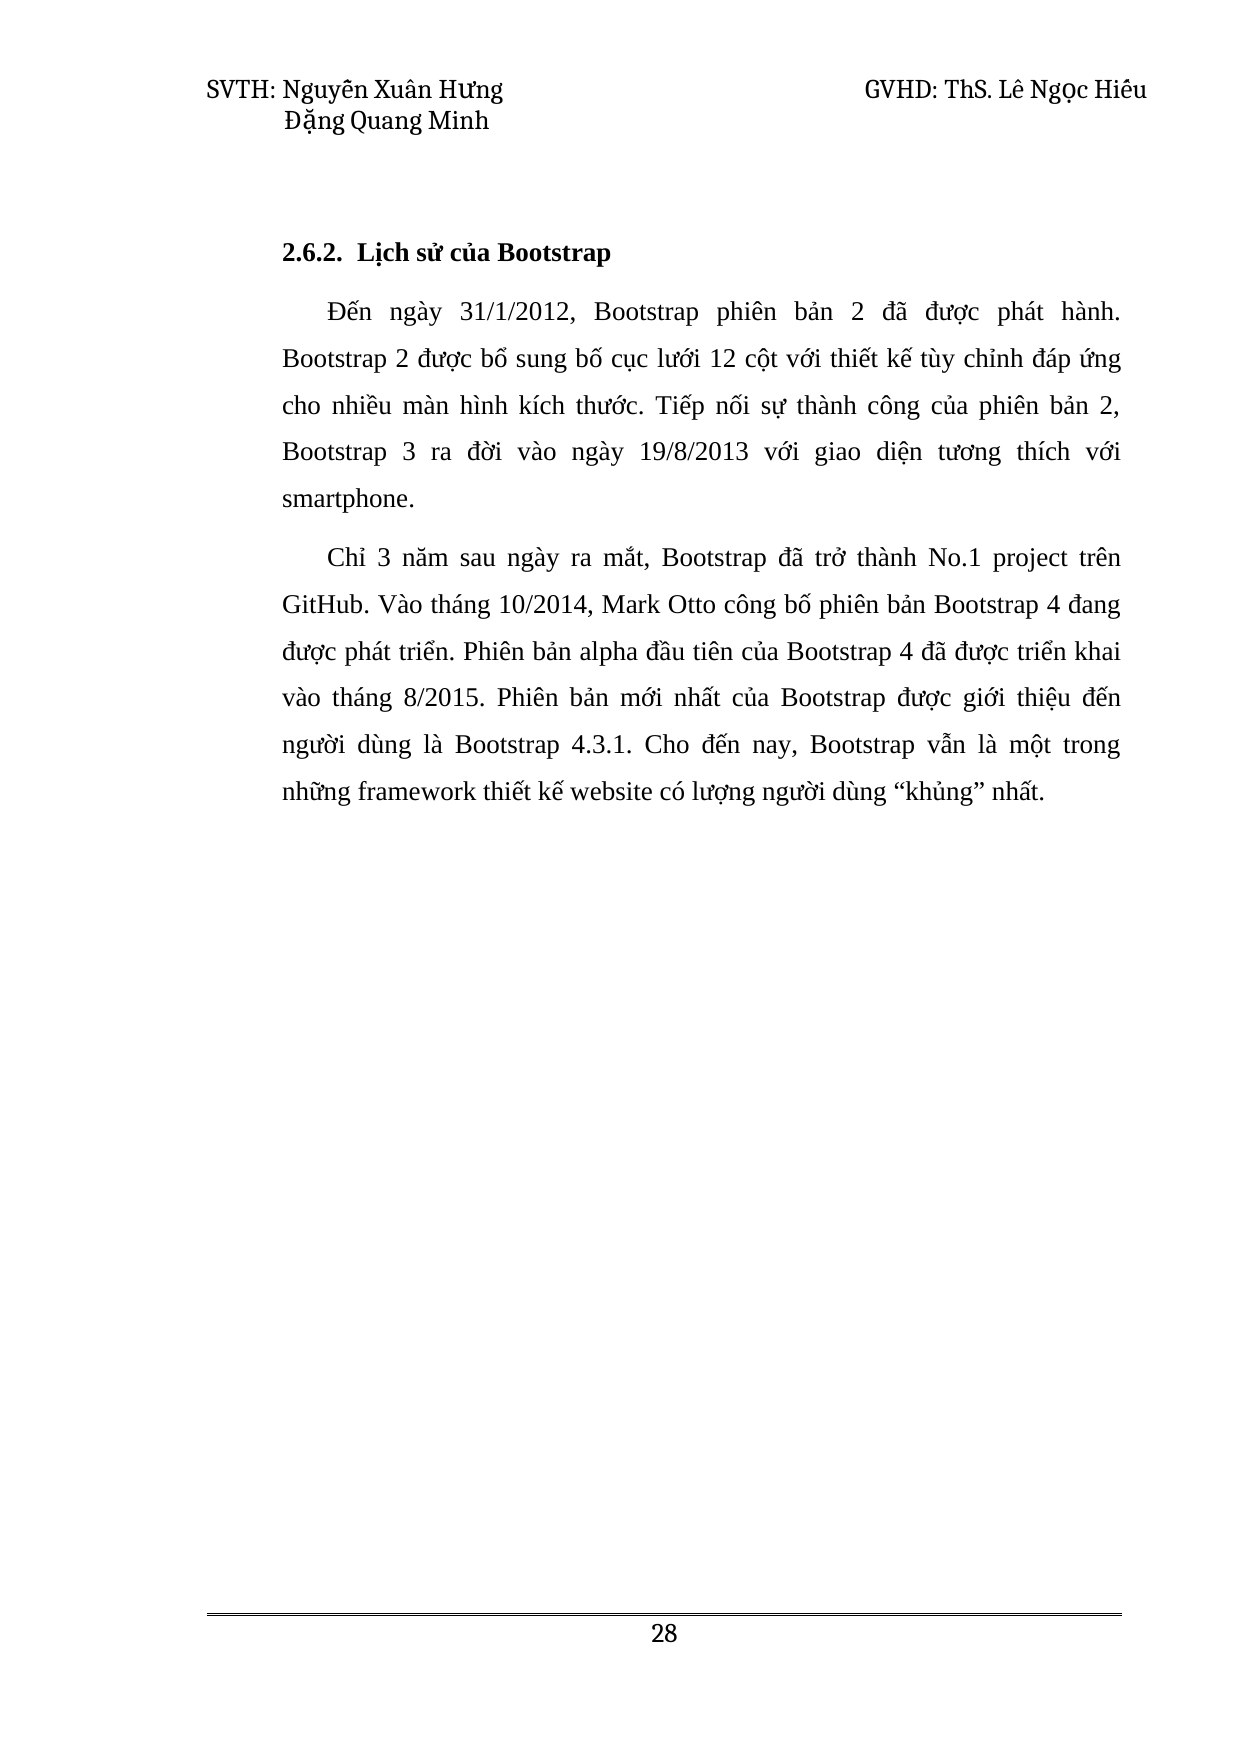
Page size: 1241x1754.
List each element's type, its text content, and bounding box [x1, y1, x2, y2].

text Chỉ 3 năm sau ngày ra mắt, Bootstrap đã trở thành No.1 project trên GitHub. Vào tháng 10/2014, Mark Otto công bố phiên bản Bootstrap 4 đang được phát triển. Phiên bản alpha đầu tiên của Bootstrap 4 đã được triển khai vào tháng 8/2015. Phiên bản mới nhất của Bootstrap được giới thiệu đến người dùng là Bootstrap 4.3.1. Cho đến nay, Bootstrap vẫn là một trong những framework thiết kế website có lượng người dùng “khủng” nhất. [282, 541, 1122, 806]
subtitle Lịch sử của Bootstrap [282, 236, 1122, 267]
text Đến ngày 31/1/2012, Bootstrap phiên bản 2 đã được phát hành. Bootstrap 2 được bổ sung bố cục lưới 12 cột với thiết kế tùy chỉnh đáp ứng cho nhiều màn hình kích thước. Tiếp nối sự thành công của phiên bản 2, Bootstrap 3 ra đời vào ngày 19/8/2013 với giao diện tương thích với smartphone. [282, 296, 1122, 513]
